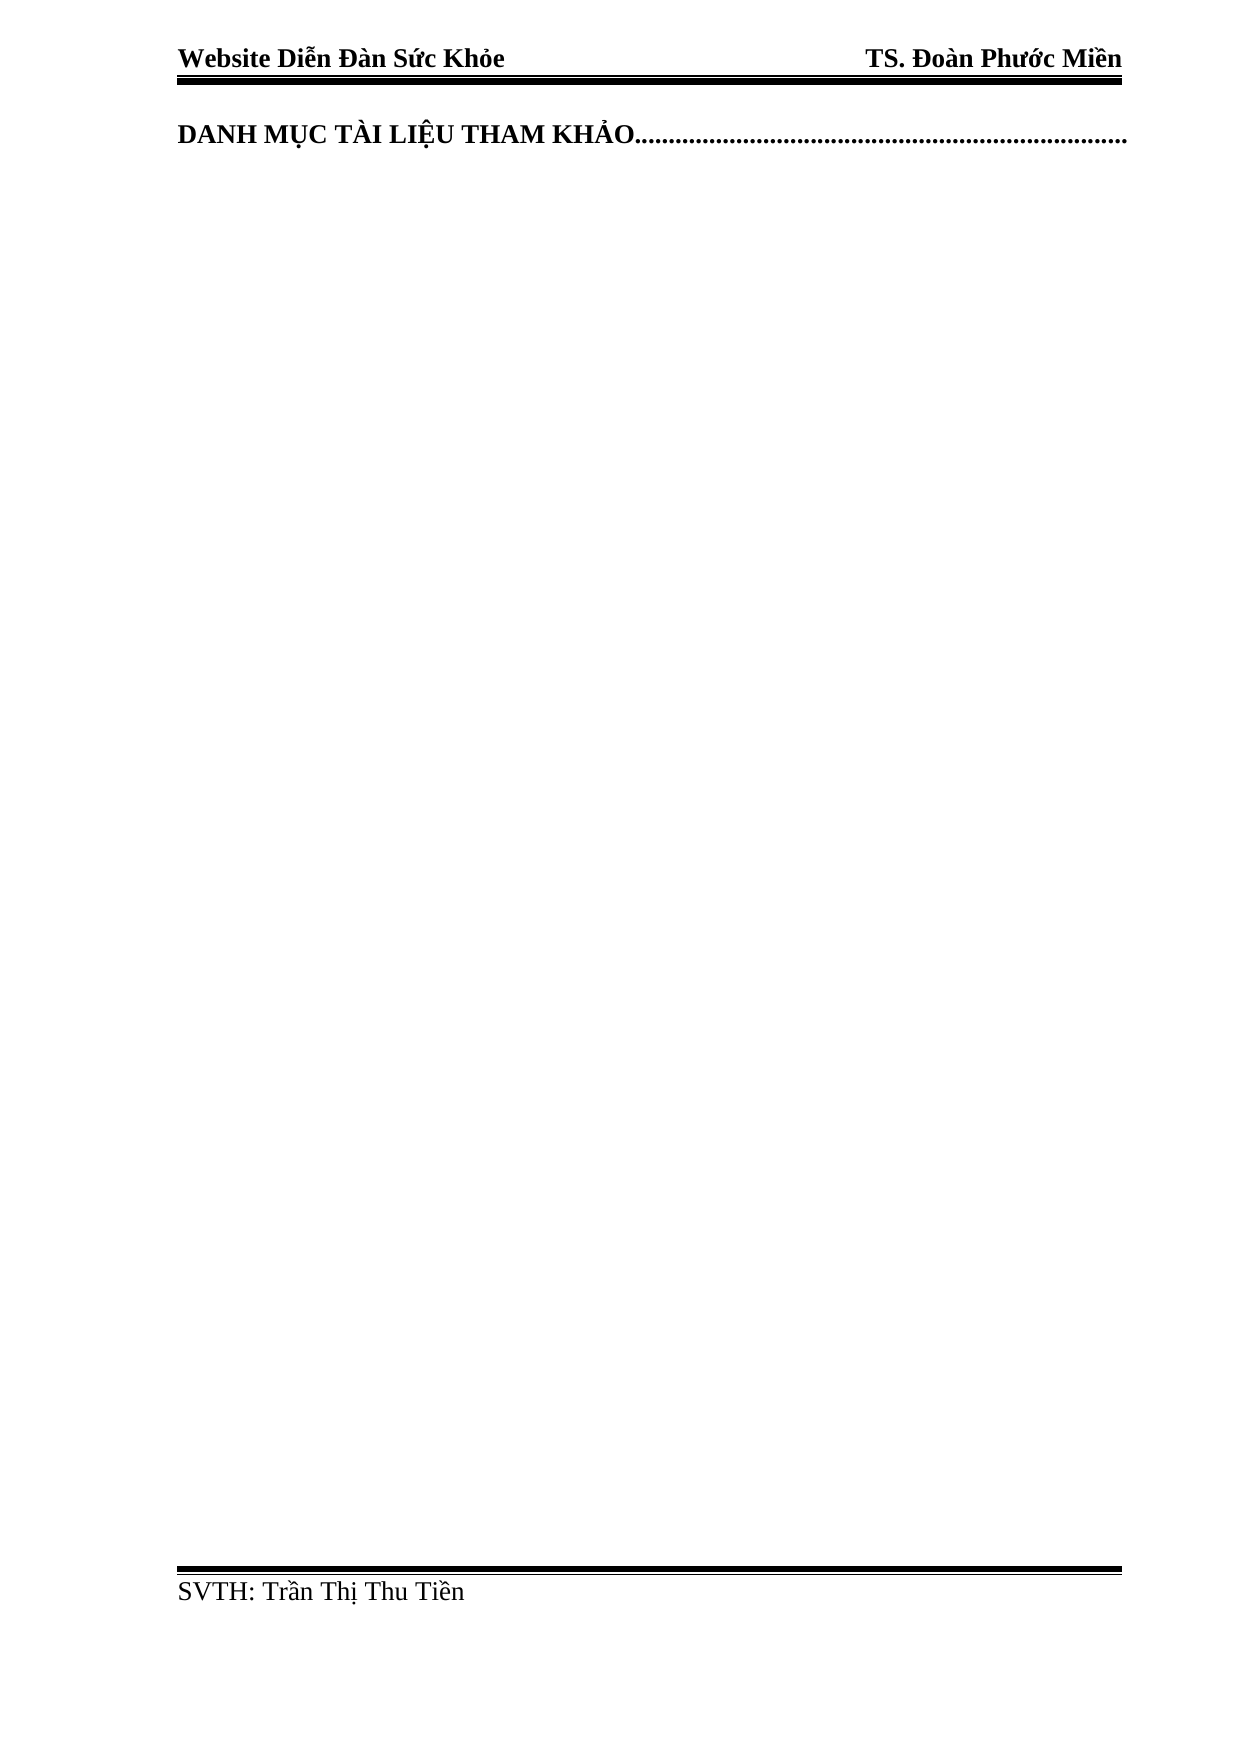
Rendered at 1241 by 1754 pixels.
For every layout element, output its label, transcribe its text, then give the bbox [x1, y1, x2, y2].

text DANH MỤC TÀI LIỆU THAM KHẢO 28 [177, 118, 1122, 149]
